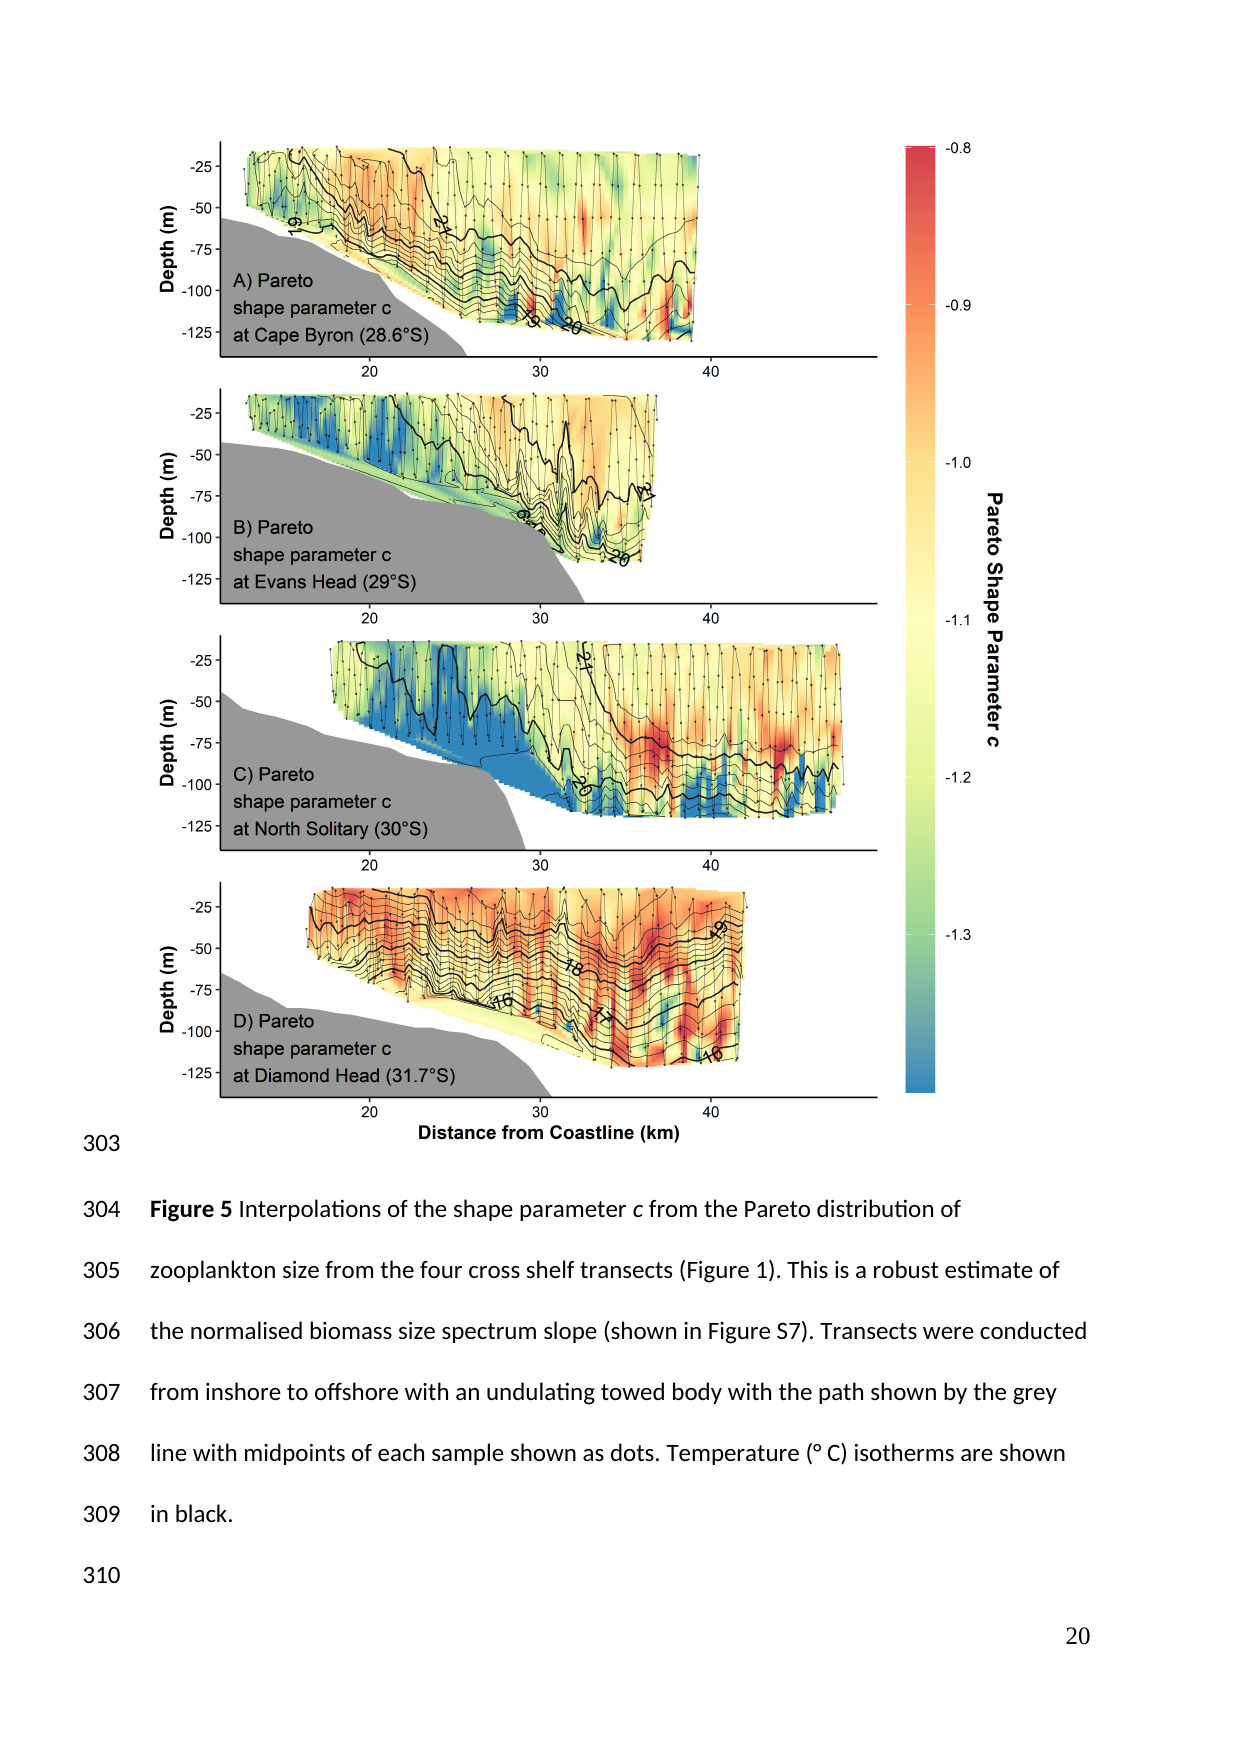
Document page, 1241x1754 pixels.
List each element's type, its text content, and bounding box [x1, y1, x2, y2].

text Figure 5 Interpolations of the shape parameter c from the Pareto distribution of zooplankton size from the four cross shelf transects (Figure 1). This is a robust estimate of the normalised biomass size spectrum slope (shown in Figure S7). Transects were conducted from inshore to offshore with an undulating towed body with the path shown by the grey line with midpoints of each sample shown as dots. Temperature (° C) isotherms are shown in black. [150, 1193, 1090, 1528]
picture [150, 132, 1024, 1152]
